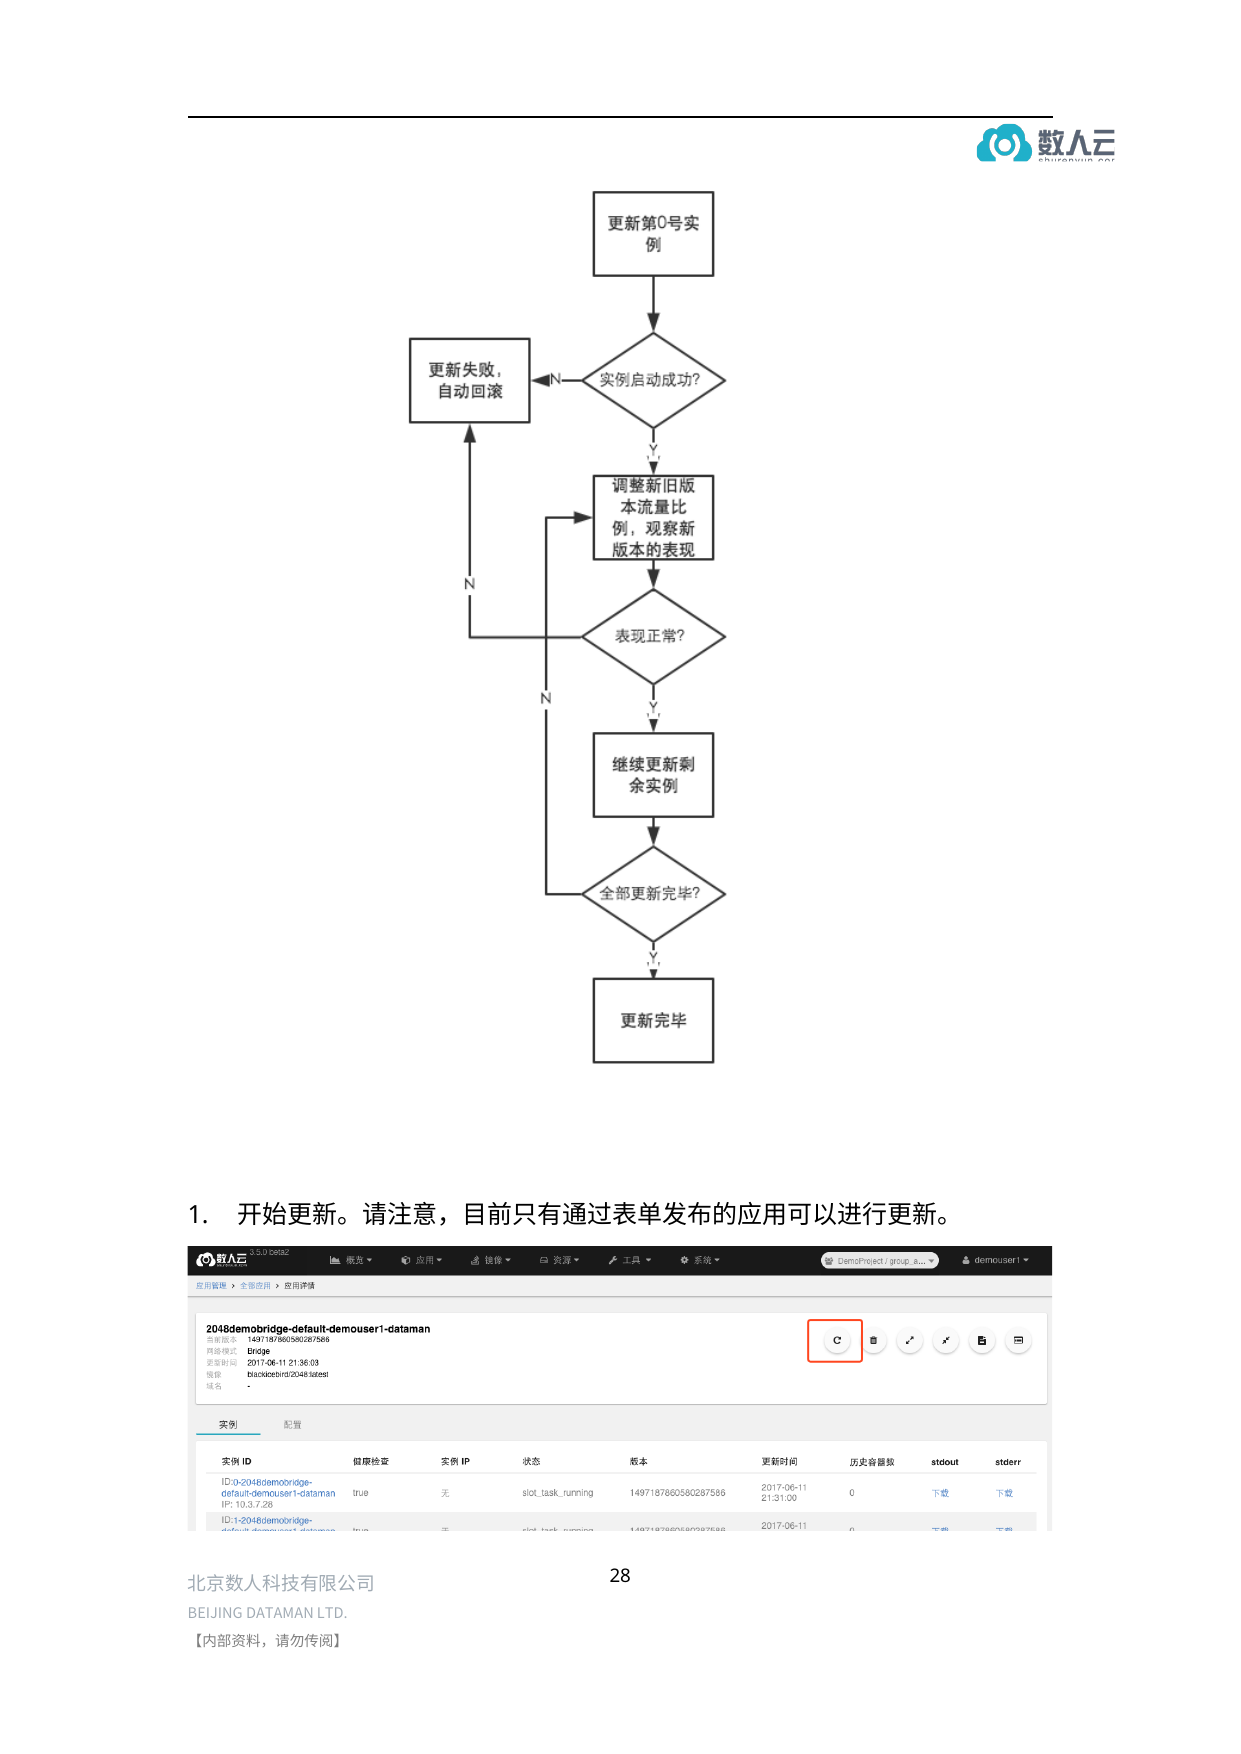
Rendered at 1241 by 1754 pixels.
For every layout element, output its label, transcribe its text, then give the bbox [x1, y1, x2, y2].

picture [187, 1246, 1053, 1531]
picture [384, 160, 755, 1085]
list 开始更新。请注意，目前只有通过表单发布的应用可以进行更新。 [187, 1179, 1053, 1246]
picture [976, 123, 1115, 162]
